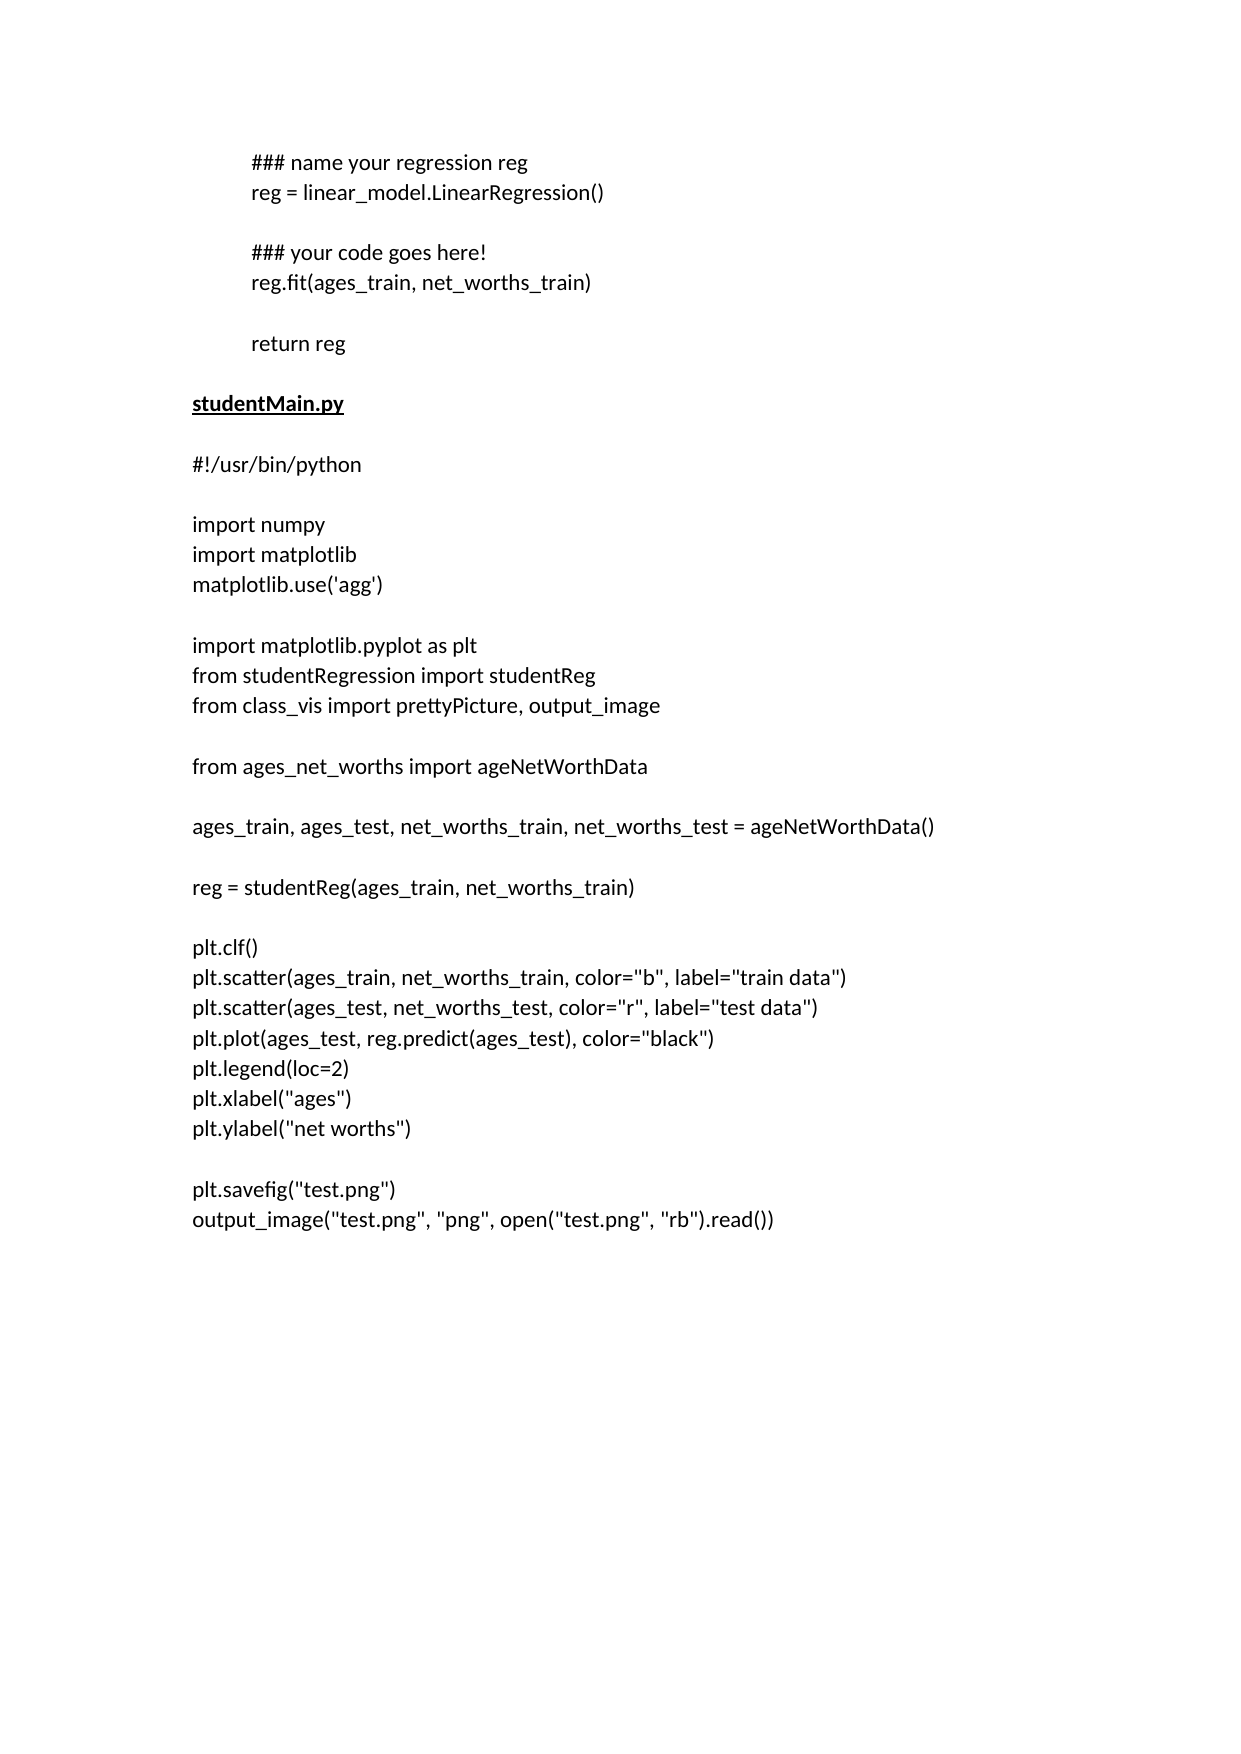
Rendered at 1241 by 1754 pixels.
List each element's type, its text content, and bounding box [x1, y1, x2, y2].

list reg = linear_model.LinearRegression() [192, 178, 1063, 206]
list plt.scatter(ages_train, net_worths_train, color="b", label="train data") [192, 963, 1063, 991]
list plt.ylabel("net worths") [192, 1114, 1063, 1142]
list reg.fit(ages_train, net_worths_train) [192, 268, 1063, 296]
list plt.plot(ages_test, reg.predict(ages_test), color="black") [192, 1024, 1063, 1052]
list ### name your regression reg [192, 148, 1063, 176]
list output_image("test.png", "png", open("test.png", "rb").read()) [192, 1205, 1063, 1233]
list plt.savefig("test.png") [192, 1175, 1063, 1203]
list from class_vis import prettyPicture, output_image [192, 691, 1063, 719]
list from studentRegression import studentReg [192, 661, 1063, 689]
list from ages_net_worths import ageNetWorthData [192, 752, 1063, 780]
list plt.clf() [192, 933, 1063, 961]
list return reg [192, 329, 1063, 357]
list import matplotlib [192, 540, 1063, 568]
list import numpy [192, 510, 1063, 538]
list ### your code goes here! [192, 238, 1063, 266]
list studentMain.py [192, 389, 1063, 417]
list plt.scatter(ages_test, net_worths_test, color="r", label="test data") [192, 993, 1063, 1021]
list reg = studentReg(ages_train, net_worths_train) [192, 873, 1063, 901]
list ages_train, ages_test, net_worths_train, net_worths_test = ageNetWorthData() [192, 812, 1063, 840]
list plt.xlabel("ages") [192, 1084, 1063, 1112]
list import matplotlib.pyplot as plt [192, 631, 1063, 659]
list plt.legend(loc=2) [192, 1054, 1063, 1082]
list #!/usr/bin/python [192, 450, 1063, 478]
list matplotlib.use('agg') [192, 571, 1063, 598]
